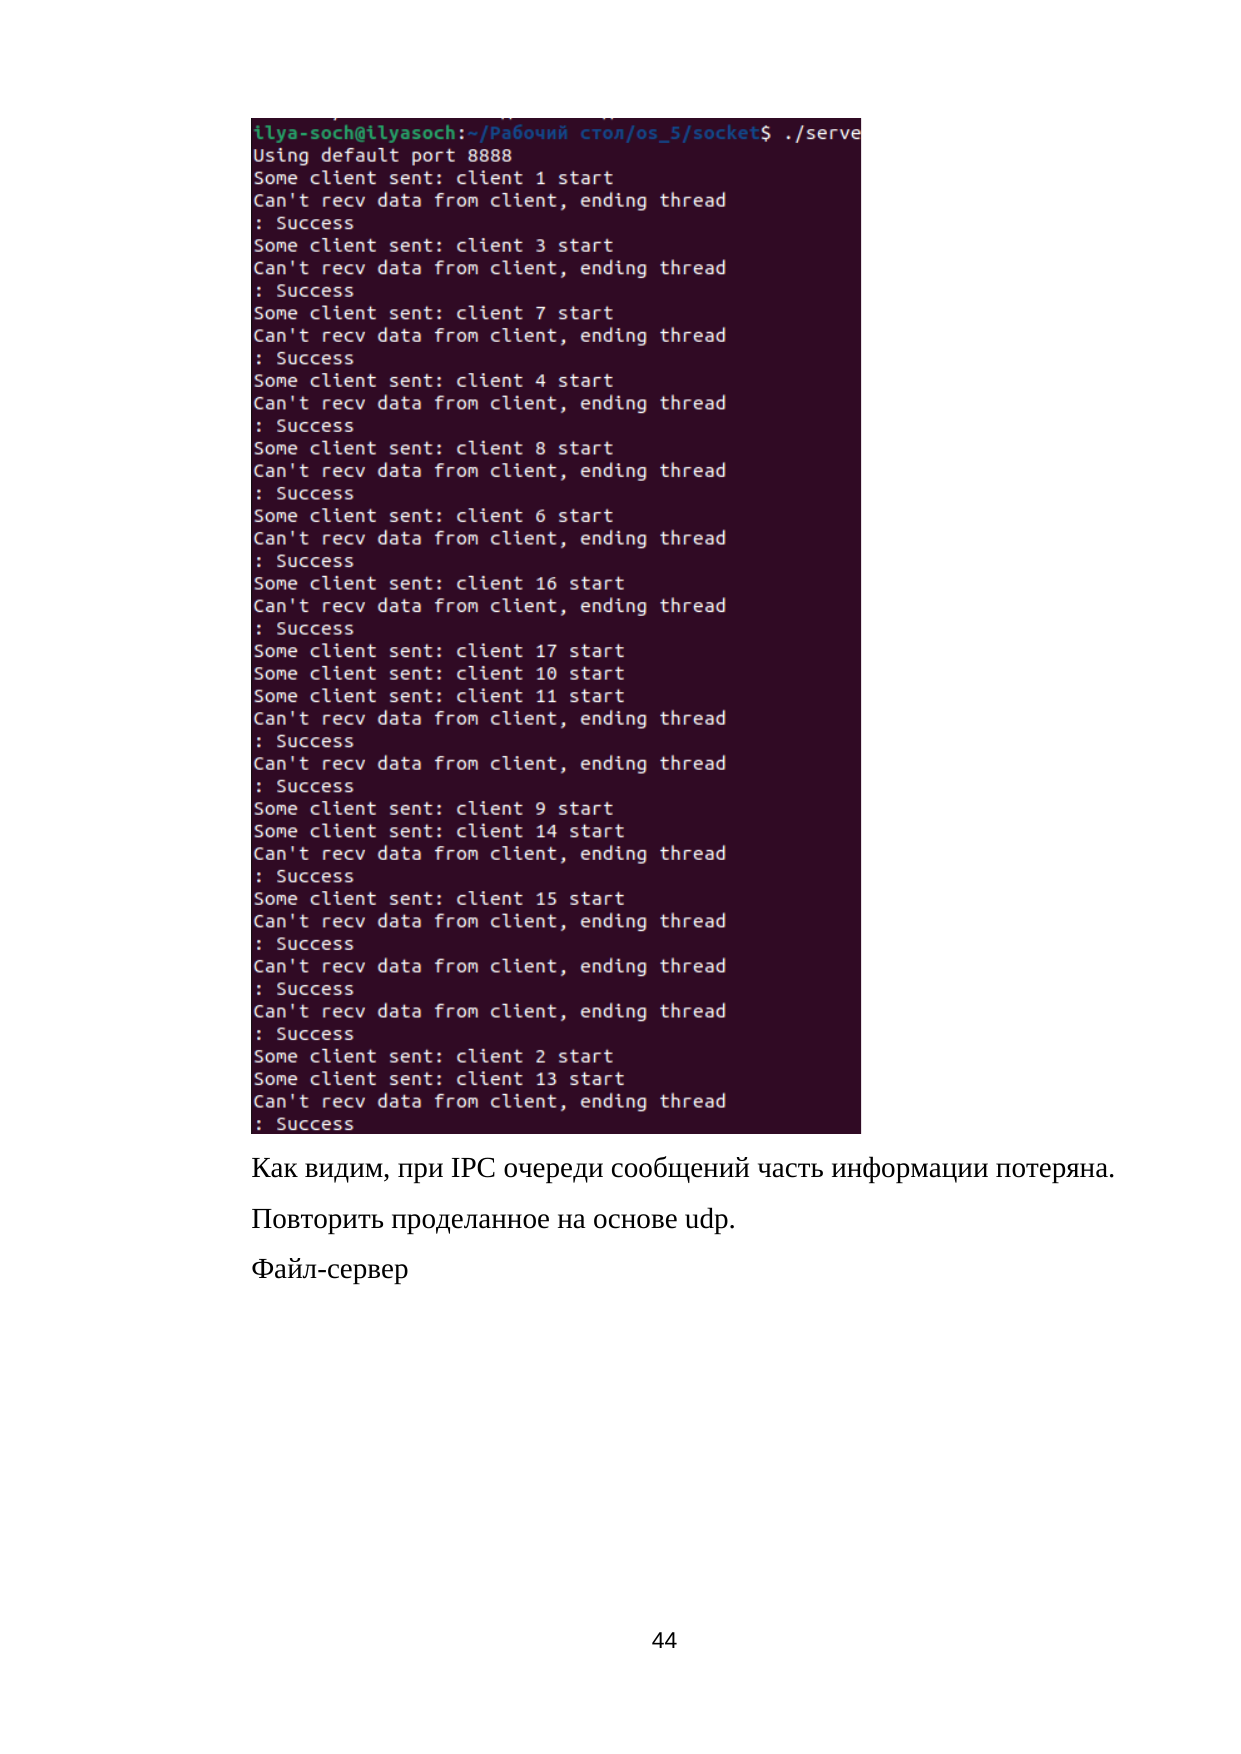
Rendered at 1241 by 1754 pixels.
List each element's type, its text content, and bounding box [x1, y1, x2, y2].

picture [251, 118, 862, 1134]
text Файл-сервер [177, 1252, 1152, 1285]
text Как видим, при IPC очереди сообщений часть информации потеряна. [177, 1150, 1152, 1184]
text Повторить проделанное на основе udp. [177, 1201, 1152, 1234]
